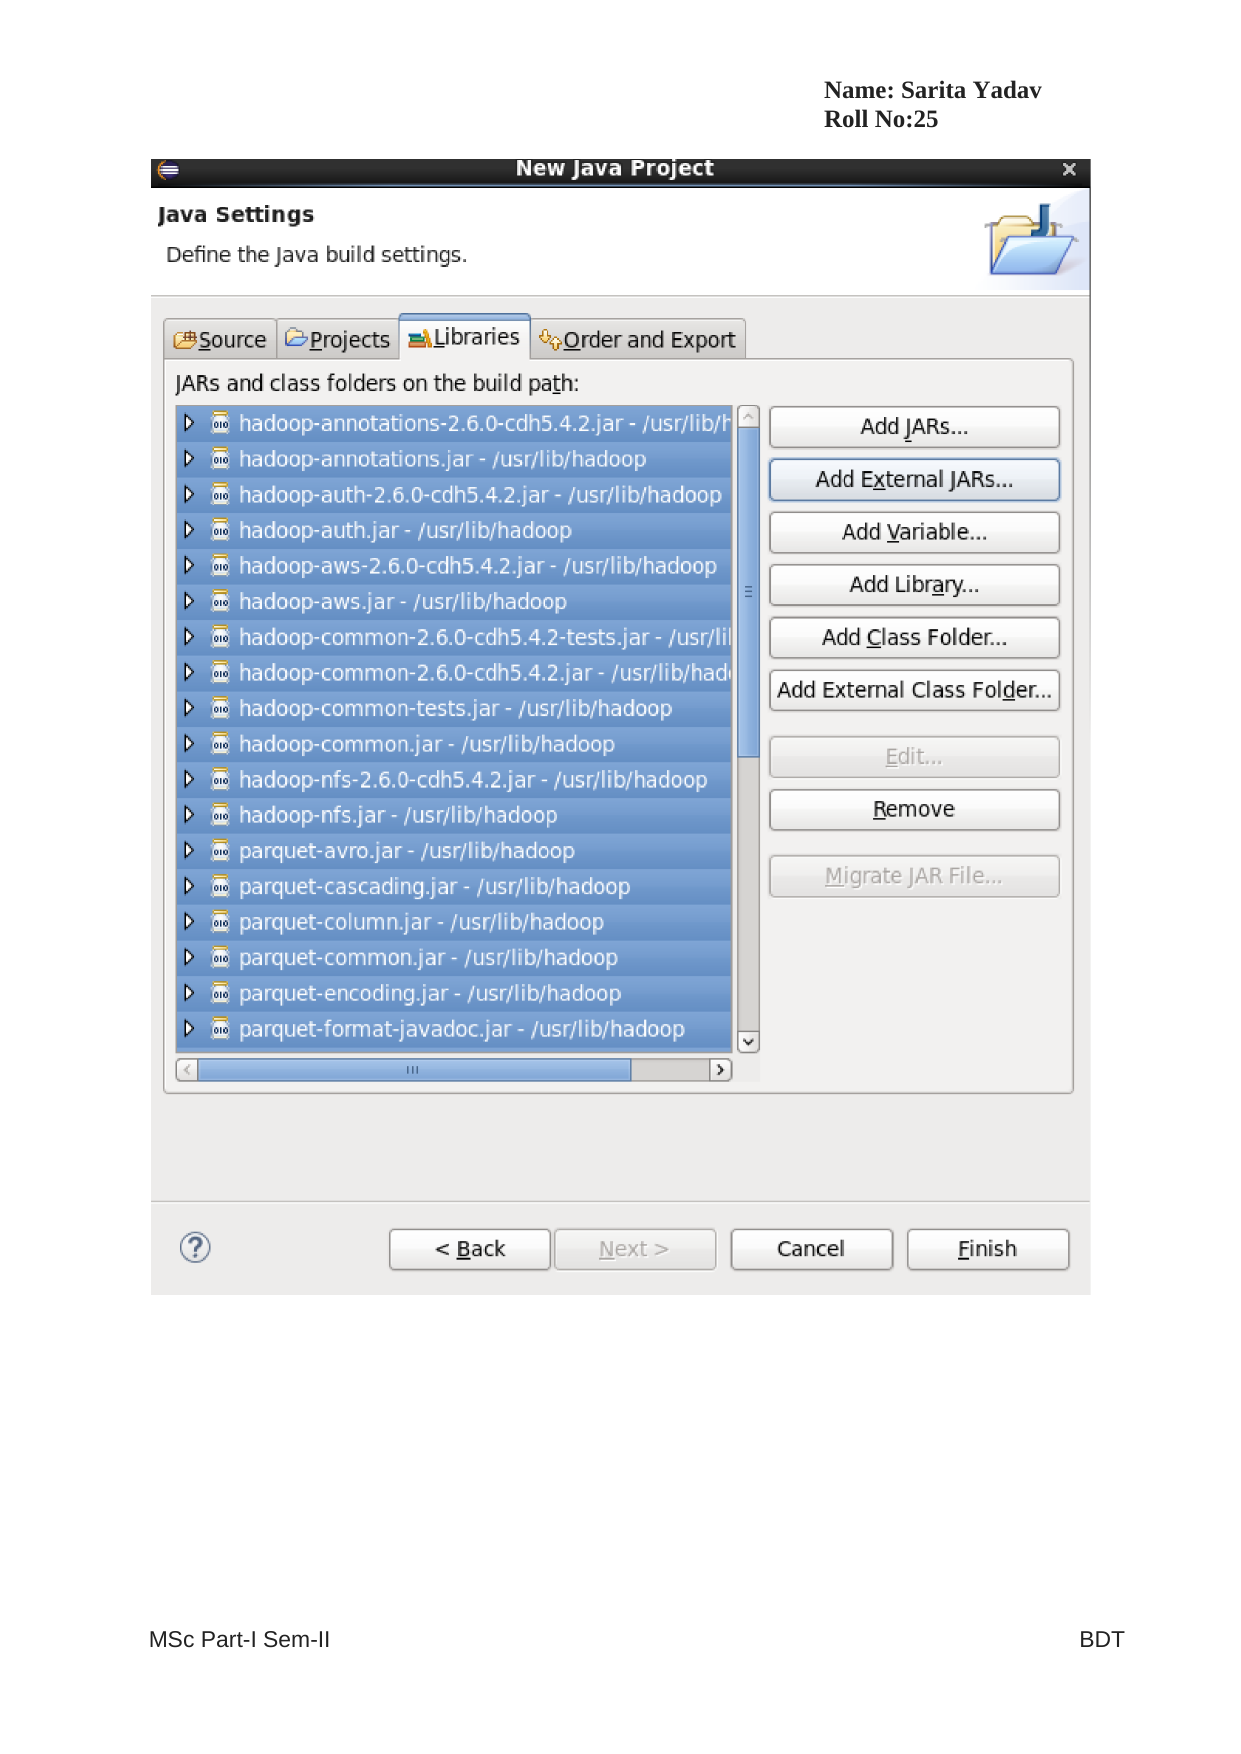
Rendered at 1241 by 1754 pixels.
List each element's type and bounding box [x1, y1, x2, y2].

picture [150, 158, 1091, 1295]
